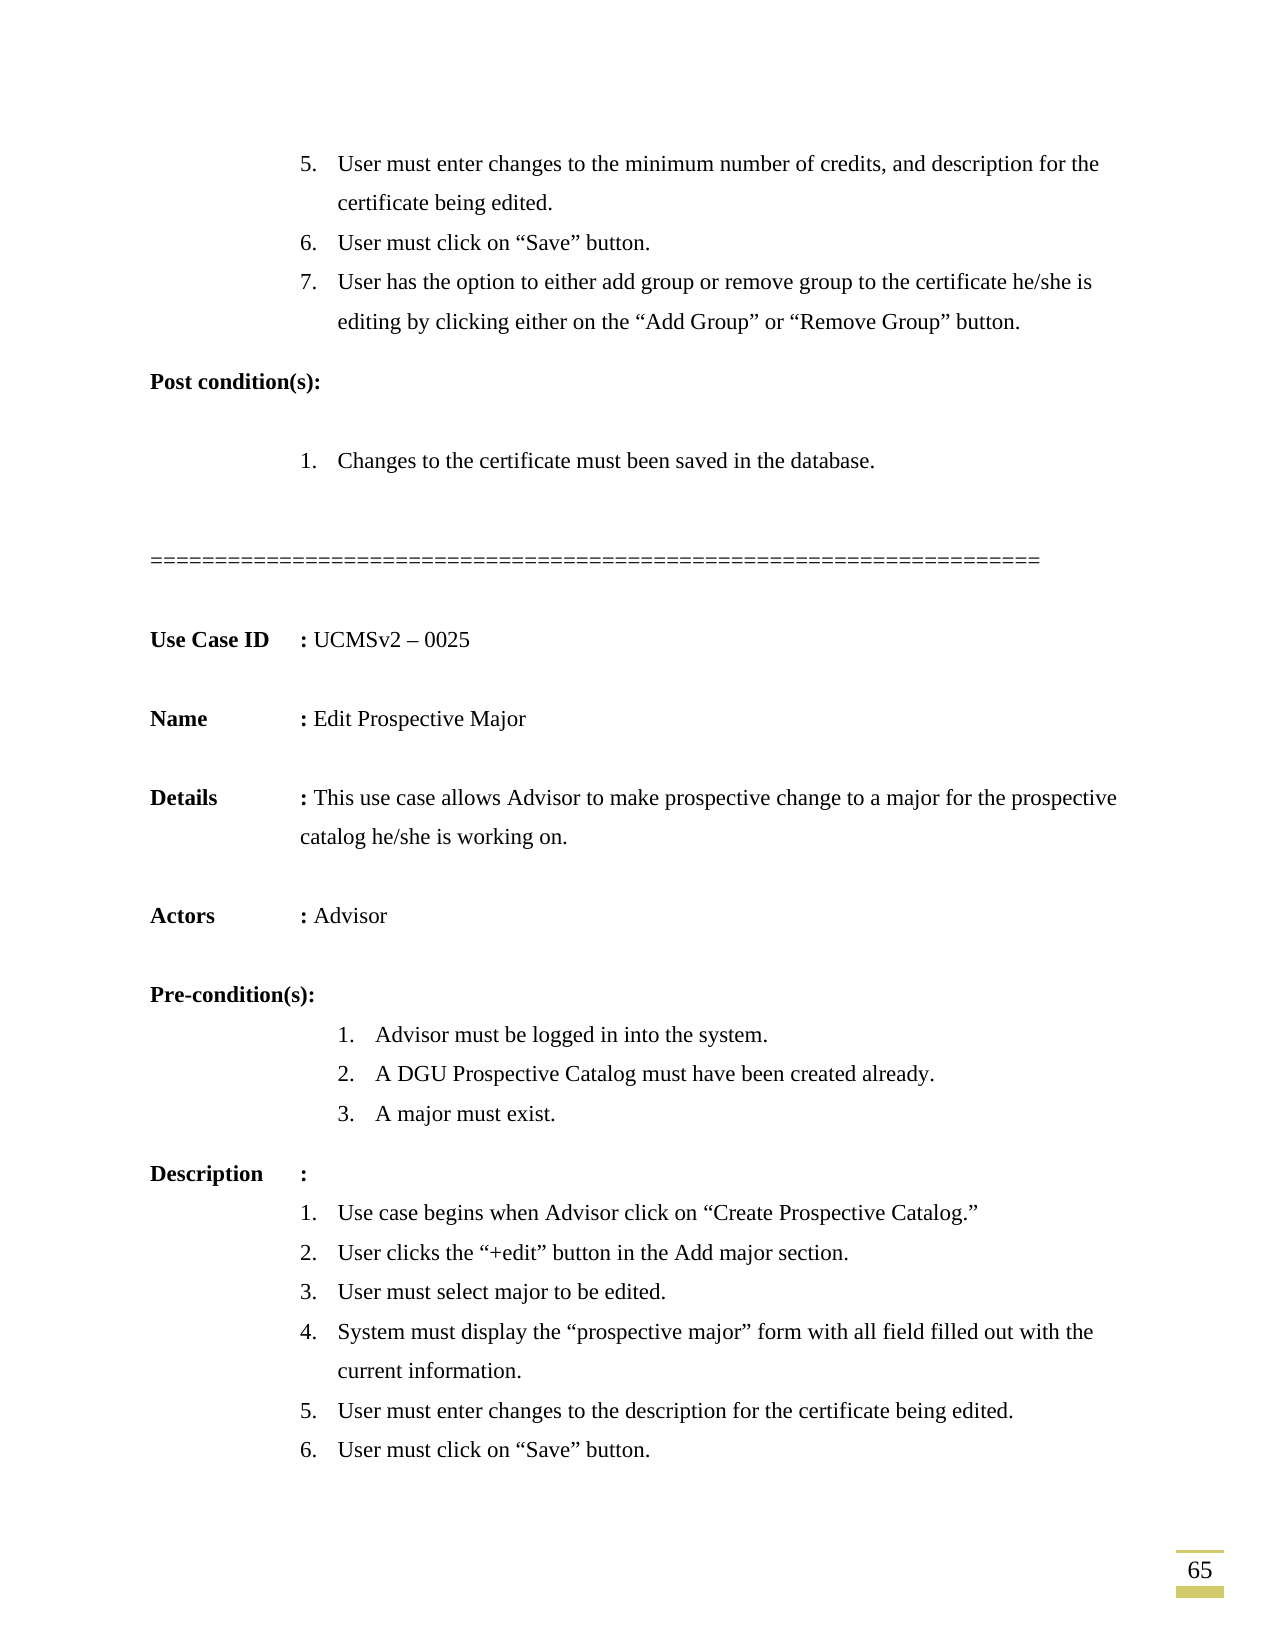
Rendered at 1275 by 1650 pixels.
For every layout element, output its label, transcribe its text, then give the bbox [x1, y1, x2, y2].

list System must display the “prospective major” form with all field filled out with the current information. [300, 1318, 1125, 1384]
list User must click on “Save” button. [300, 1436, 1125, 1463]
text Details : This use case allows Advisor to make prospective change to a major for the prospective catalog he/she is working on. [150, 784, 1125, 850]
list User must enter changes to the description for the certificate being edited. [300, 1397, 1125, 1423]
list User has the option to either add group or remove group to the certificate he/she is editing by clicking either on the “Add Group” or “Remove Group” button. [300, 268, 1125, 334]
list User must select major to be edited. [300, 1278, 1125, 1305]
list A DGU Prospective Catalog must have been created already. [337, 1060, 1125, 1087]
list User must enter changes to the minimum number of credits, and description for the certificate being edited. [300, 150, 1125, 216]
list User clicks the “+edit” button in the Add major section. [300, 1239, 1125, 1265]
list Changes to the certificate must been saved in the database. [300, 447, 1125, 473]
list Advisor must be logged in into the system. [337, 1021, 1125, 1047]
text ===================================================================== [150, 547, 1125, 573]
text Description : [150, 1160, 1125, 1186]
list User must click on “Save” button. [300, 229, 1125, 255]
text Post condition(s): [150, 368, 1125, 394]
text Actors : Advisor [150, 902, 1125, 929]
list Use case begins when Advisor click on “Create Prospective Catalog.” [300, 1199, 1125, 1226]
text Use Case ID : UCMSv2 – 0025 [150, 626, 1125, 652]
list A major must exist. [337, 1100, 1125, 1126]
text Pre-condition(s): [150, 981, 1125, 1008]
text Name : Edit Prospective Major [150, 705, 1125, 731]
